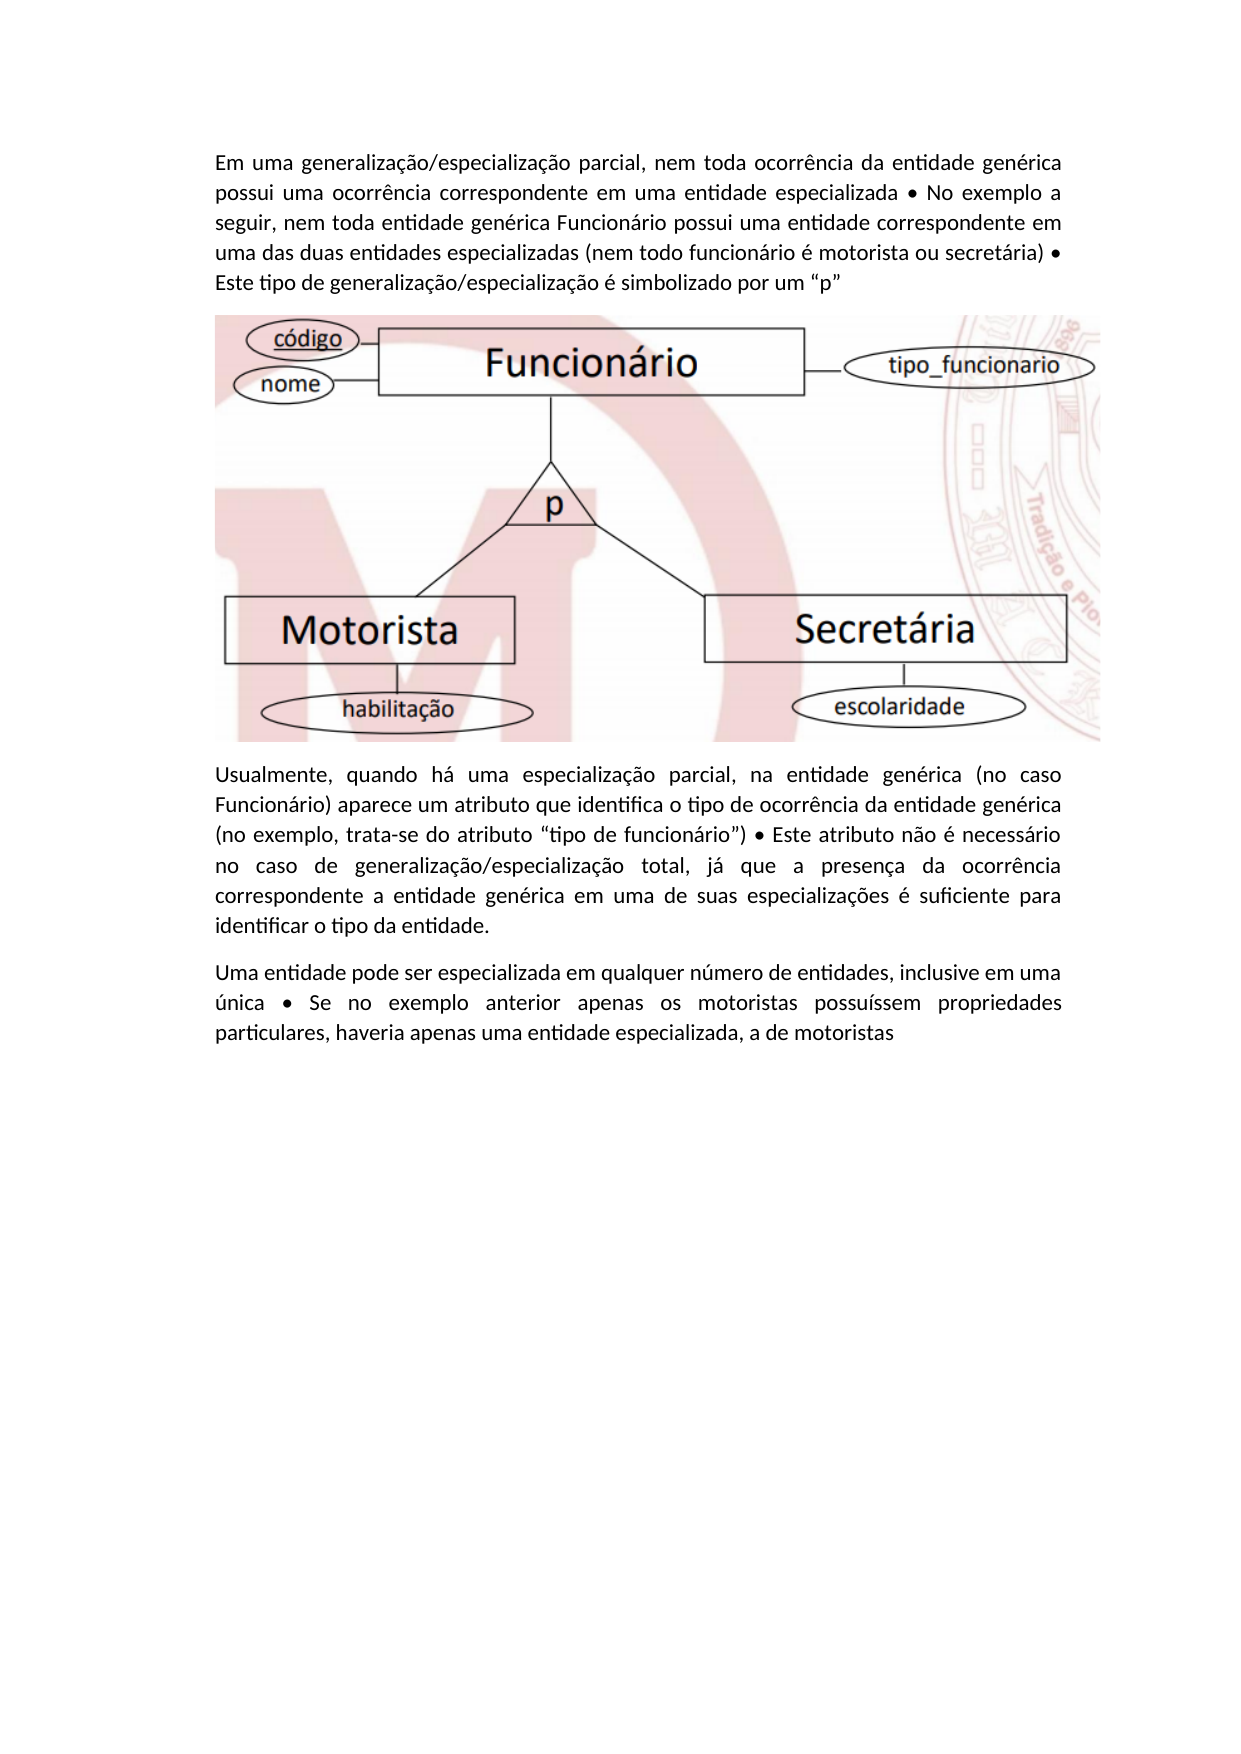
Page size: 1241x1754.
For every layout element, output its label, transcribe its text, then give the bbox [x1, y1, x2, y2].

text Uma entidade pode ser especializada em qualquer número de entidades, inclusive em uma única • Se no exemplo anterior apenas os motoristas possuíssem propriedades particulares, haveria apenas uma entidade especializada, a de motoristas [215, 958, 1063, 1046]
text Em uma generalização/especialização parcial, nem toda ocorrência da entidade genérica possui uma ocorrência correspondente em uma entidade especializada • No exemplo a seguir, nem toda entidade genérica Funcionário possui uma entidade correspondente em uma das duas entidades especializadas (nem todo funcionário é motorista ou secretária) • Este tipo de generalização/especialização é simbolizado por um “p” [215, 148, 1063, 296]
text Usualmente, quando há uma especialização parcial, na entidade genérica (no caso Funcionário) aparece um atributo que identifica o tipo de ocorrência da entidade genérica (no exemplo, trata-se do atributo “tipo de funcionário”) • Este atributo não é necessário no caso de generalização/especialização total, já que a presença da ocorrência correspondente a entidade genérica em uma de suas especializações é suficiente para identificar o tipo da entidade. [215, 760, 1063, 939]
